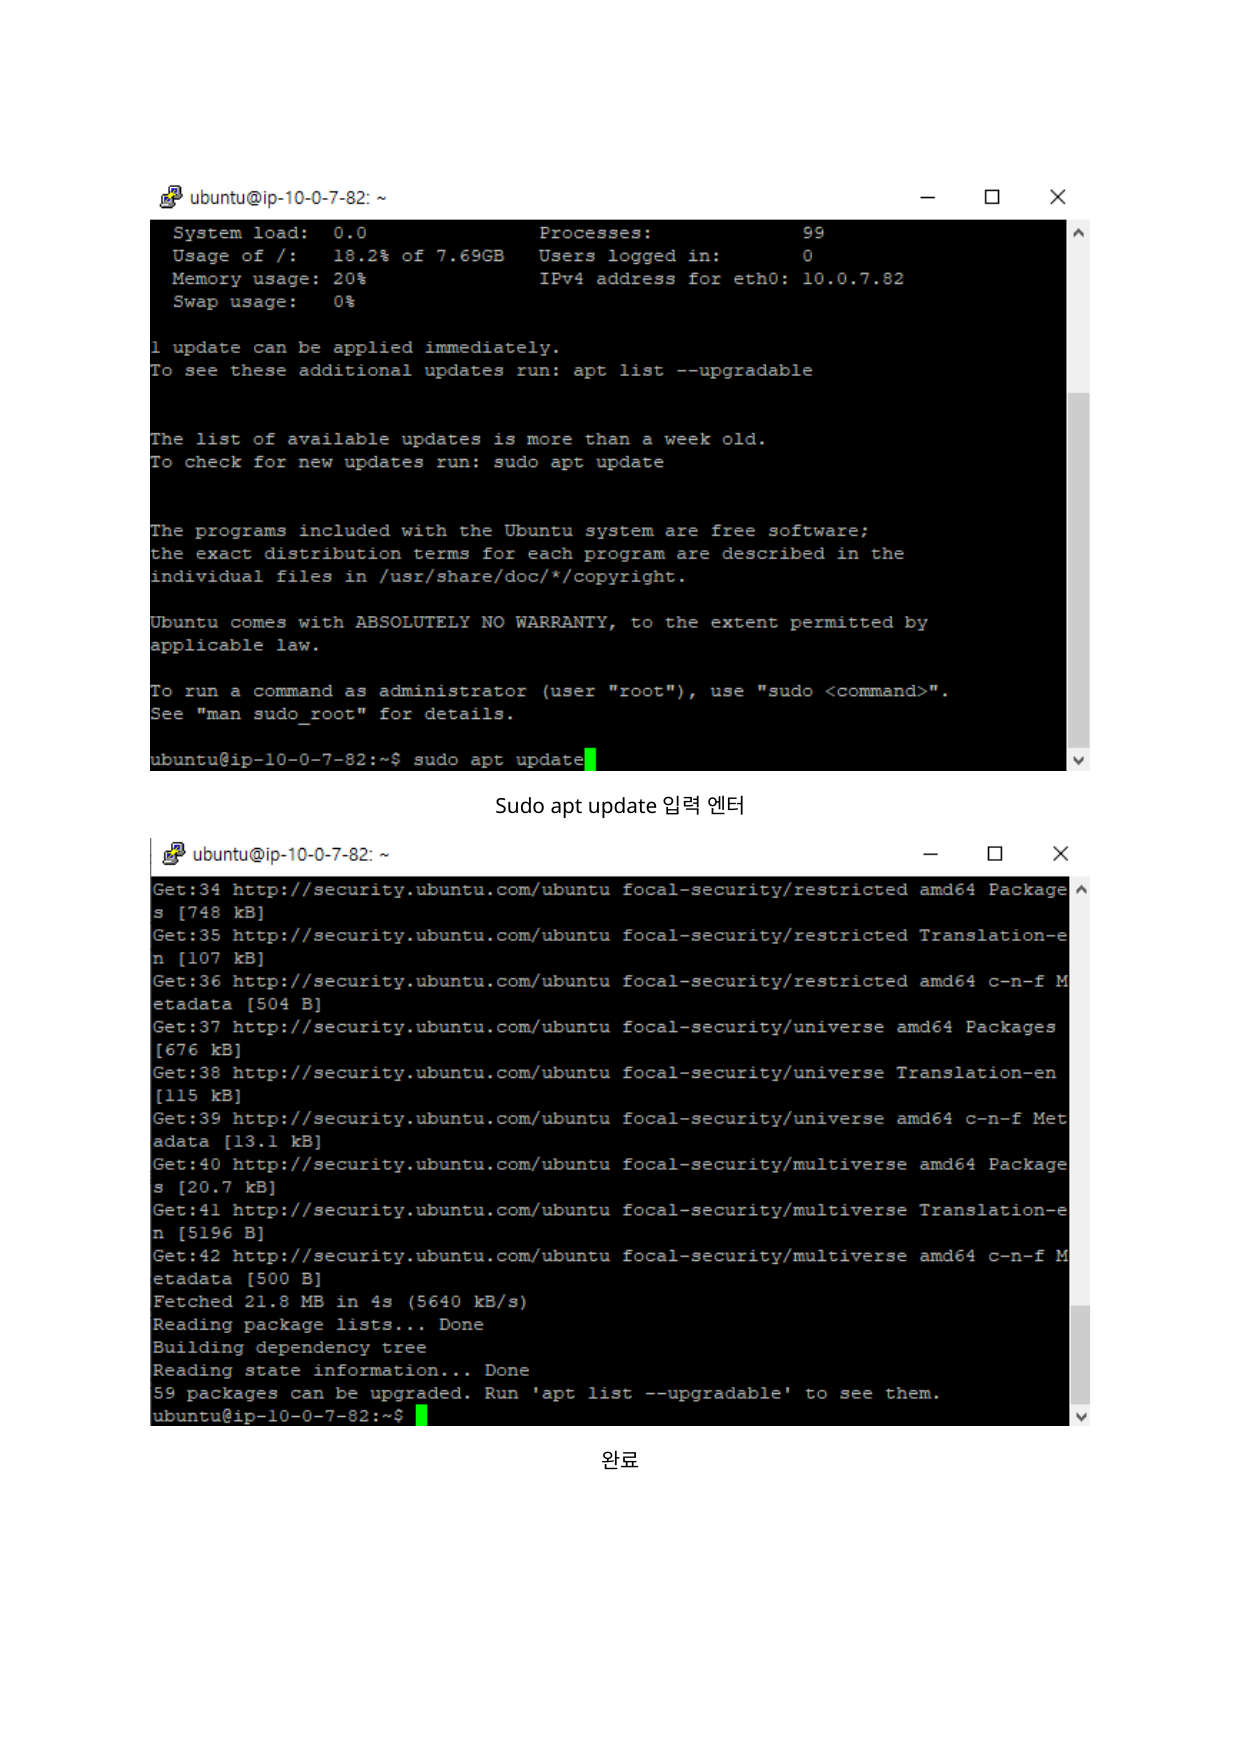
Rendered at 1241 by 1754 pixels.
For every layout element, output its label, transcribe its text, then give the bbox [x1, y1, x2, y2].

text 완료 [150, 1444, 1090, 1474]
picture [150, 838, 1091, 1426]
picture [150, 177, 1091, 771]
text Sudo apt update 입력 엔터 [150, 789, 1090, 819]
